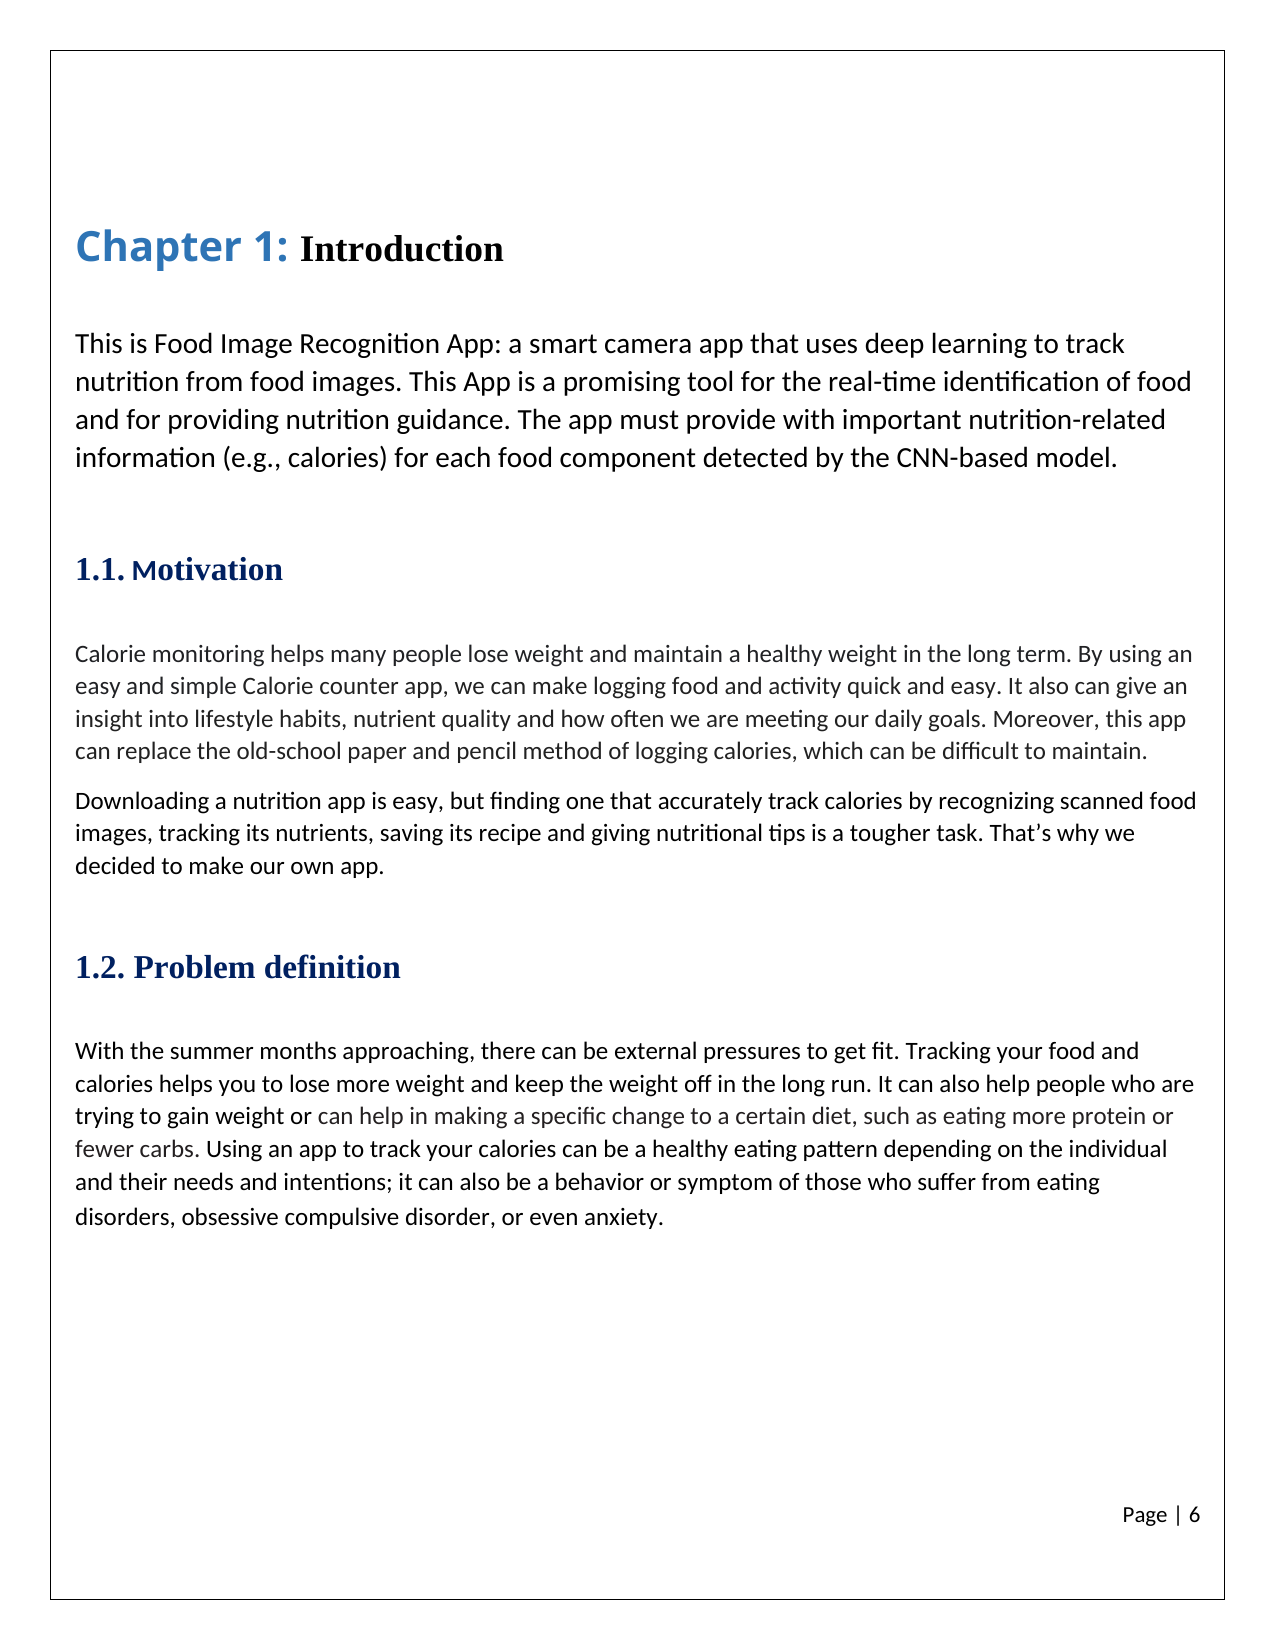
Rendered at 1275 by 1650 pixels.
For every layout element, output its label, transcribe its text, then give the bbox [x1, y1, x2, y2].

text Downloading a nutrition app is easy, but finding one that accurately track calories by recognizing scanned food images, tracking its nutrients, saving its recipe and giving nutritional tips is a tougher task. That’s why we decided to make our own app. [75, 785, 1200, 881]
subtitle 1.2. Problem definition [75, 947, 1200, 985]
text Calorie monitoring helps many people lose weight and maintain a healthy weight in the long term. By using an easy and simple Calorie counter app, we can make logging food and activity quick and easy. It also can give an insight into lifestyle habits, nutrient quality and how often we are meeting our daily goals. Moreover, this app can replace the old-school paper and pencil method of logging calories, which can be difficult to maintain. [75, 638, 1200, 766]
text With the summer months approaching, there can be external pressures to get fit. Tracking your food and calories helps you to lose more weight and keep the weight off in the long run. It can also help people who are trying to gain weight or can help in making a specific change to a certain diet, such as eating more protein or fewer carbs. Using an app to track your calories can be a healthy eating pattern depending on the individual and their needs and intentions; it can also be a behavior or symptom of those who suffer from eating disorders, obsessive compulsive disorder, or even anxiety. [75, 1035, 1200, 1232]
subtitle 1.1. Motivation [75, 549, 1200, 588]
subtitle Chapter 1: Introduction [75, 217, 1200, 274]
text This is Food Image Recognition App: a smart camera app that uses deep learning to track nutrition from food images. This App is a promising tool for the real-time identification of food and for providing nutrition guidance. The app must provide with important nutrition-related information (e.g., calories) for each food component detected by the CNN-based model. [75, 325, 1200, 475]
